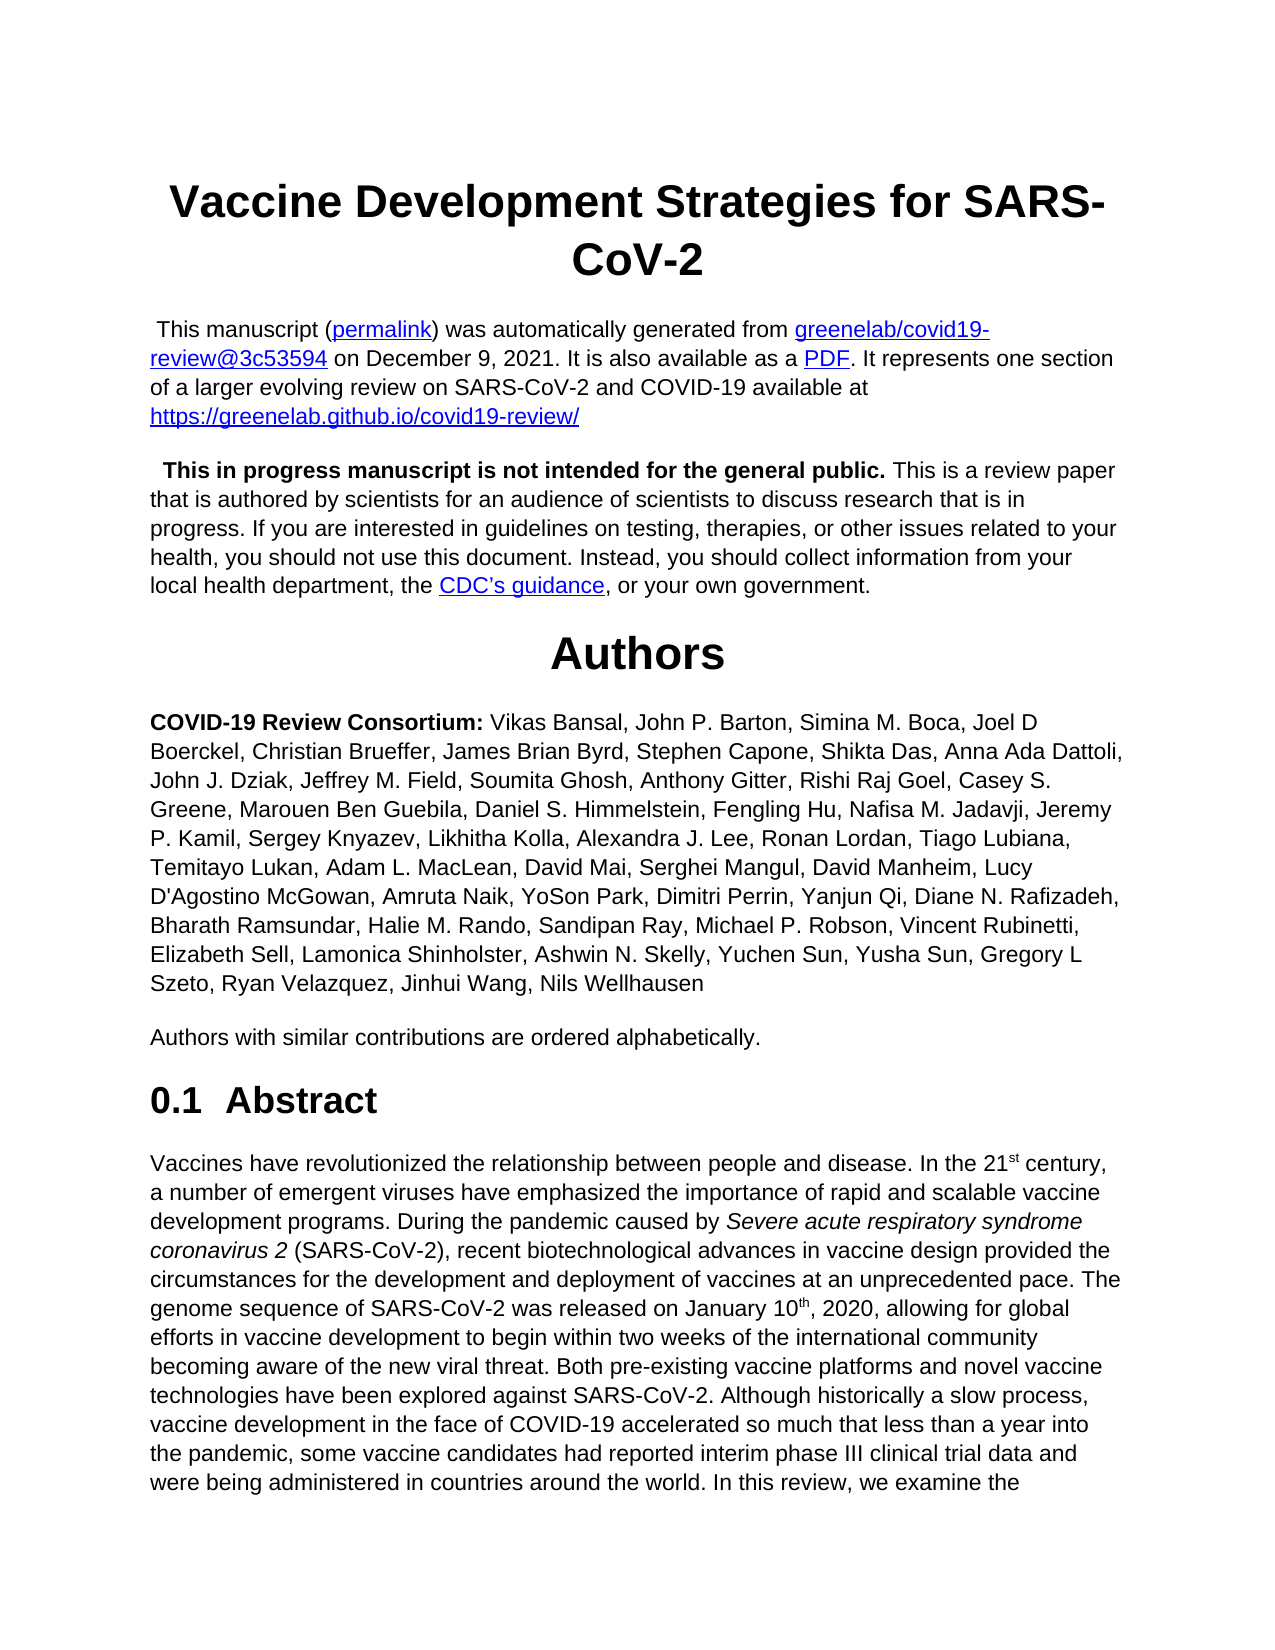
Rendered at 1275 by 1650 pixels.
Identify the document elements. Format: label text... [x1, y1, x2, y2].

text This manuscript (permalink) was automatically generated from greenelab/covid19-review@3c53594 on December 9, 2021. It is also available as a PDF. It represents one section of a larger evolving review on SARS-CoV-2 and COVID-19 available at https://greenelab.github.io/covid19-review/ [150, 316, 1125, 429]
text This in progress manuscript is not intended for the general public. This is a review paper that is authored by scientists for an audience of scientists to discuss research that is in progress. If you are interested in guidelines on testing, therapies, or other issues related to your health, you should not use this document. Instead, you should collect information from your local health department, the CDC’s guidance, or your own government. [150, 457, 1125, 599]
subtitle 0.1 Abstract [150, 1078, 1125, 1121]
text COVID-19 Review Consortium: Vikas Bansal, John P. Barton, Simina M. Boca, Joel D Boerckel, Christian Brueffer, James Brian Byrd, Stephen Capone, Shikta Das, Anna Ada Dattoli, John J. Dziak, Jeffrey M. Field, Soumita Ghosh, Anthony Gitter, Rishi Raj Goel, Casey S. Greene, Marouen Ben Guebila, Daniel S. Himmelstein, Fengling Hu, Nafisa M. Jadavji, Jeremy P. Kamil, Sergey Knyazev, Likhitha Kolla, Alexandra J. Lee, Ronan Lordan, Tiago Lubiana, Temitayo Lukan, Adam L. MacLean, David Mai, Serghei Mangul, David Manheim, Lucy D'Agostino McGowan, Amruta Naik, YoSon Park, Dimitri Perrin, Yanjun Qi, Diane N. Rafizadeh, Bharath Ramsundar, Halie M. Rando, Sandipan Ray, Michael P. Robson, Vincent Rubinetti, Elizabeth Sell, Lamonica Shinholster, Ashwin N. Skelly, Yuchen Sun, Yusha Sun, Gregory L Szeto, Ryan Velazquez, Jinhui Wang, Nils Wellhausen [150, 709, 1125, 996]
title Vaccine Development Strategies for SARS-CoV-2 [150, 175, 1125, 286]
subtitle Authors [150, 626, 1125, 679]
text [150, 1150, 1125, 1495]
text Authors with similar contributions are ordered alphabetically. [150, 1024, 1125, 1050]
